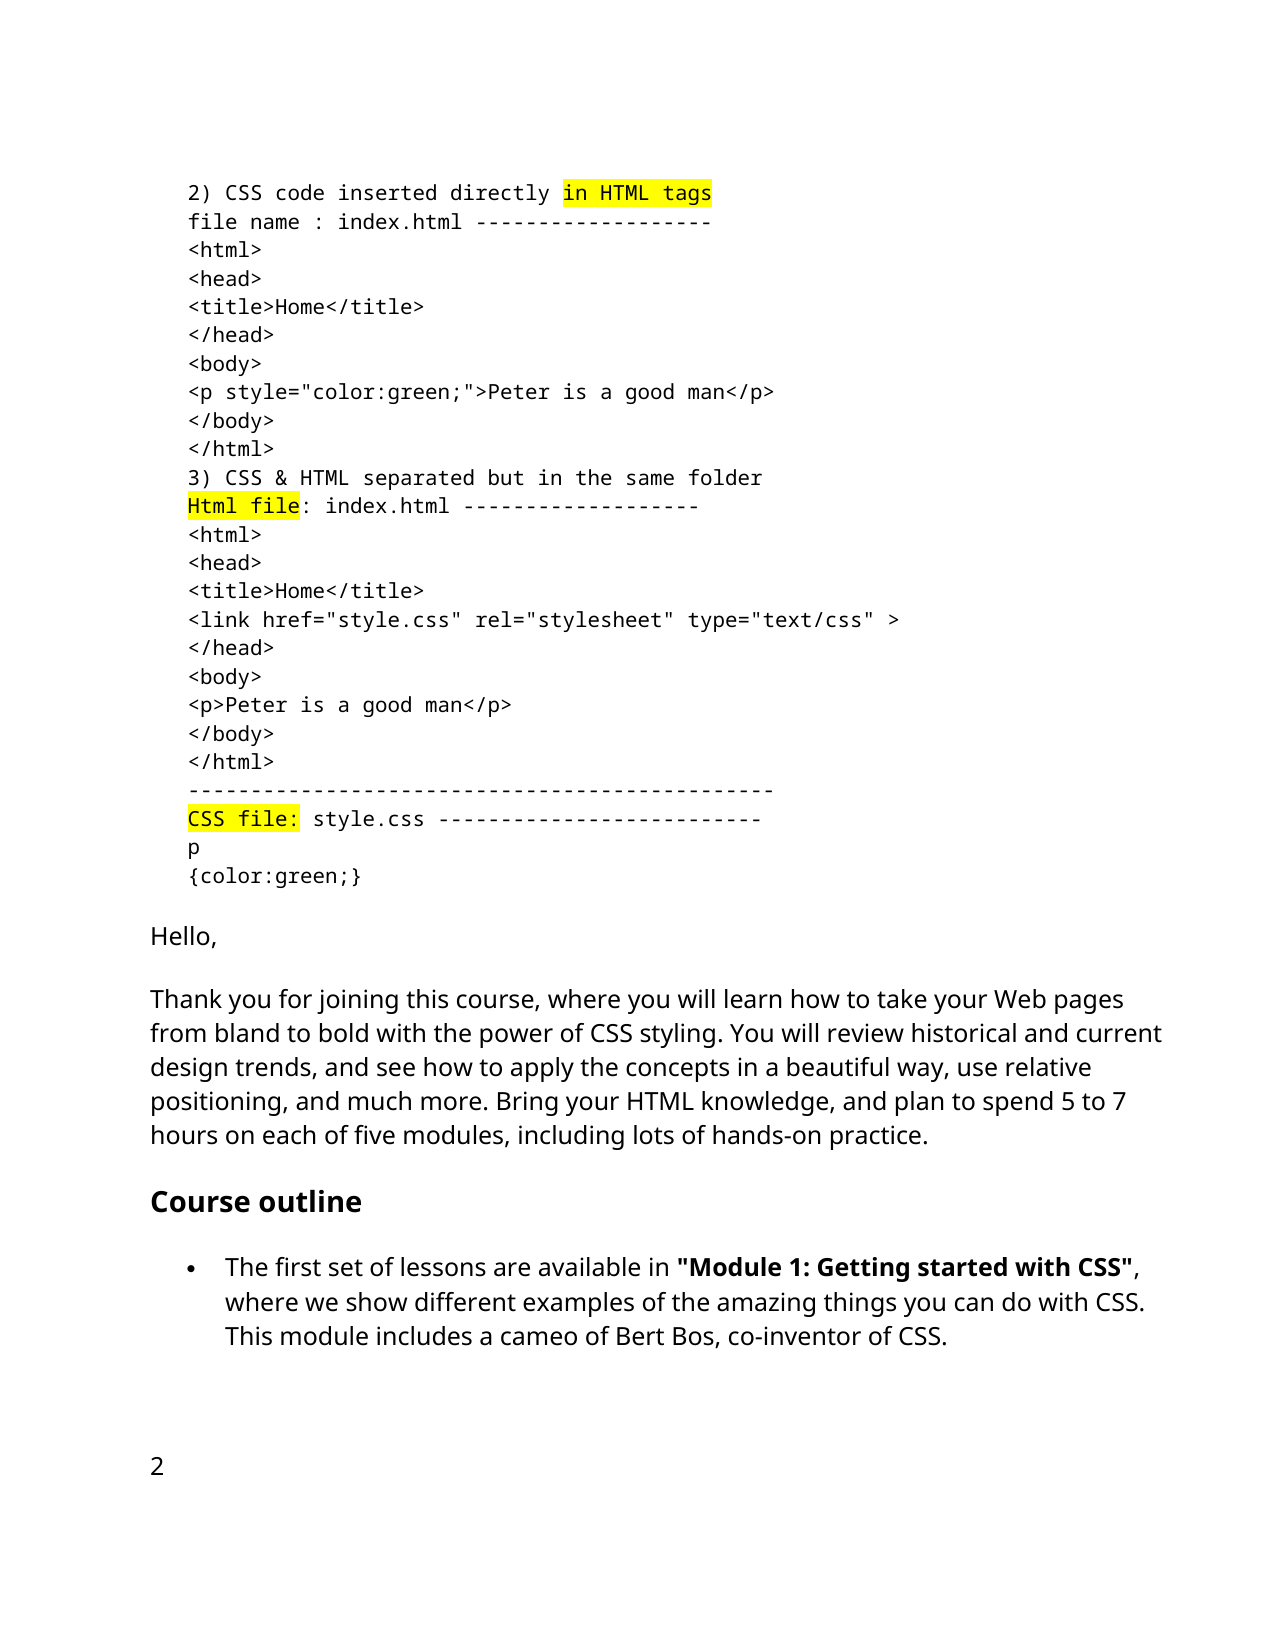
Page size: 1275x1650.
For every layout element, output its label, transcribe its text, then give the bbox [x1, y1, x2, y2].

text Thank you for joining this course, where you will learn how to take your Web pages from bland to bold with the power of CSS styling. You will review historical and current design trends, and see how to apply the concepts in a beautiful way, use relative positioning, and much more. Bring your HTML knowledge, and plan to spend 5 to 7 hours on each of five modules, including lots of hands-on practice. [150, 982, 1172, 1152]
text 3) CSS & HTML separated but in the same folder Html file: index.html ------------------- <html> <head> <title>Home</title> <link href="style.css" rel="stylesheet" type="text/css" > </head> <body> <p>Peter is a good man</p> </body> </html> ----------------------------------------------- CSS file: style.css -------------------------- p {color:green;} [187, 463, 1172, 889]
list The first set of lessons are available in "Module 1: Getting started with CSS", where we show different examples of the amazing things you can do with CSS. This module includes a cameo of Bert Bos, co-inventor of CSS. [187, 1250, 1172, 1352]
text Hello, [150, 918, 1172, 953]
text 2) CSS code inserted directly in HTML tags file name : index.html ------------------- <html> <head> <title>Home</title> </head> <body> <p style="color:green;">Peter is a good man</p> </body> </html> [187, 150, 1172, 463]
subtitle Course outline [150, 1181, 1172, 1221]
